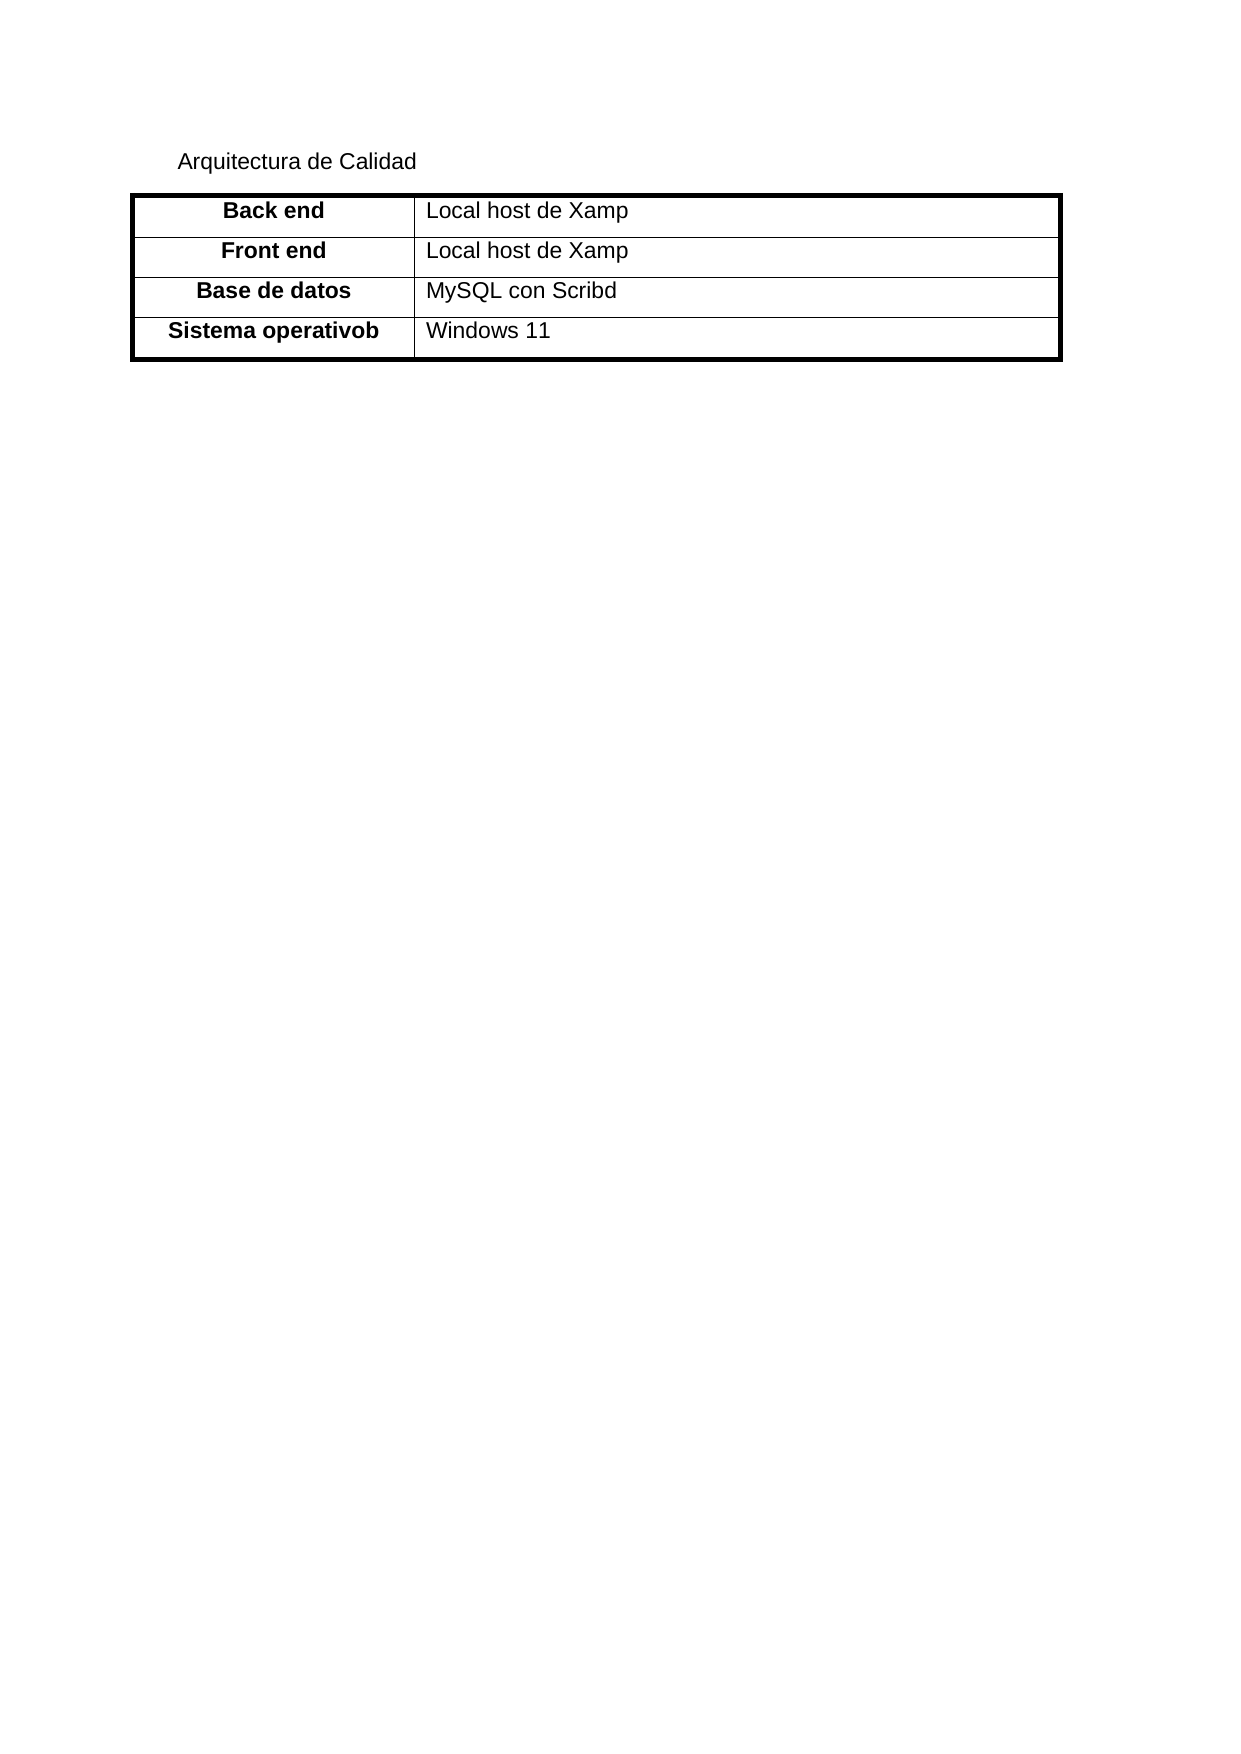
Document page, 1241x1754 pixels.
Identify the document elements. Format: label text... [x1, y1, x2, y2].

table_header Local host de Xamp [415, 198, 1058, 237]
table_cell Windows 11 [415, 318, 1058, 357]
table_header Back end [135, 198, 414, 237]
table_cell MySQL con Scribd [415, 278, 1058, 317]
table_cell Front end [135, 238, 414, 277]
table_cell Sistema operativob [135, 318, 414, 357]
table_cell Local host de Xamp [415, 238, 1058, 277]
table_cell Base de datos [135, 278, 414, 317]
text Arquitectura de Calidad [177, 148, 1063, 174]
